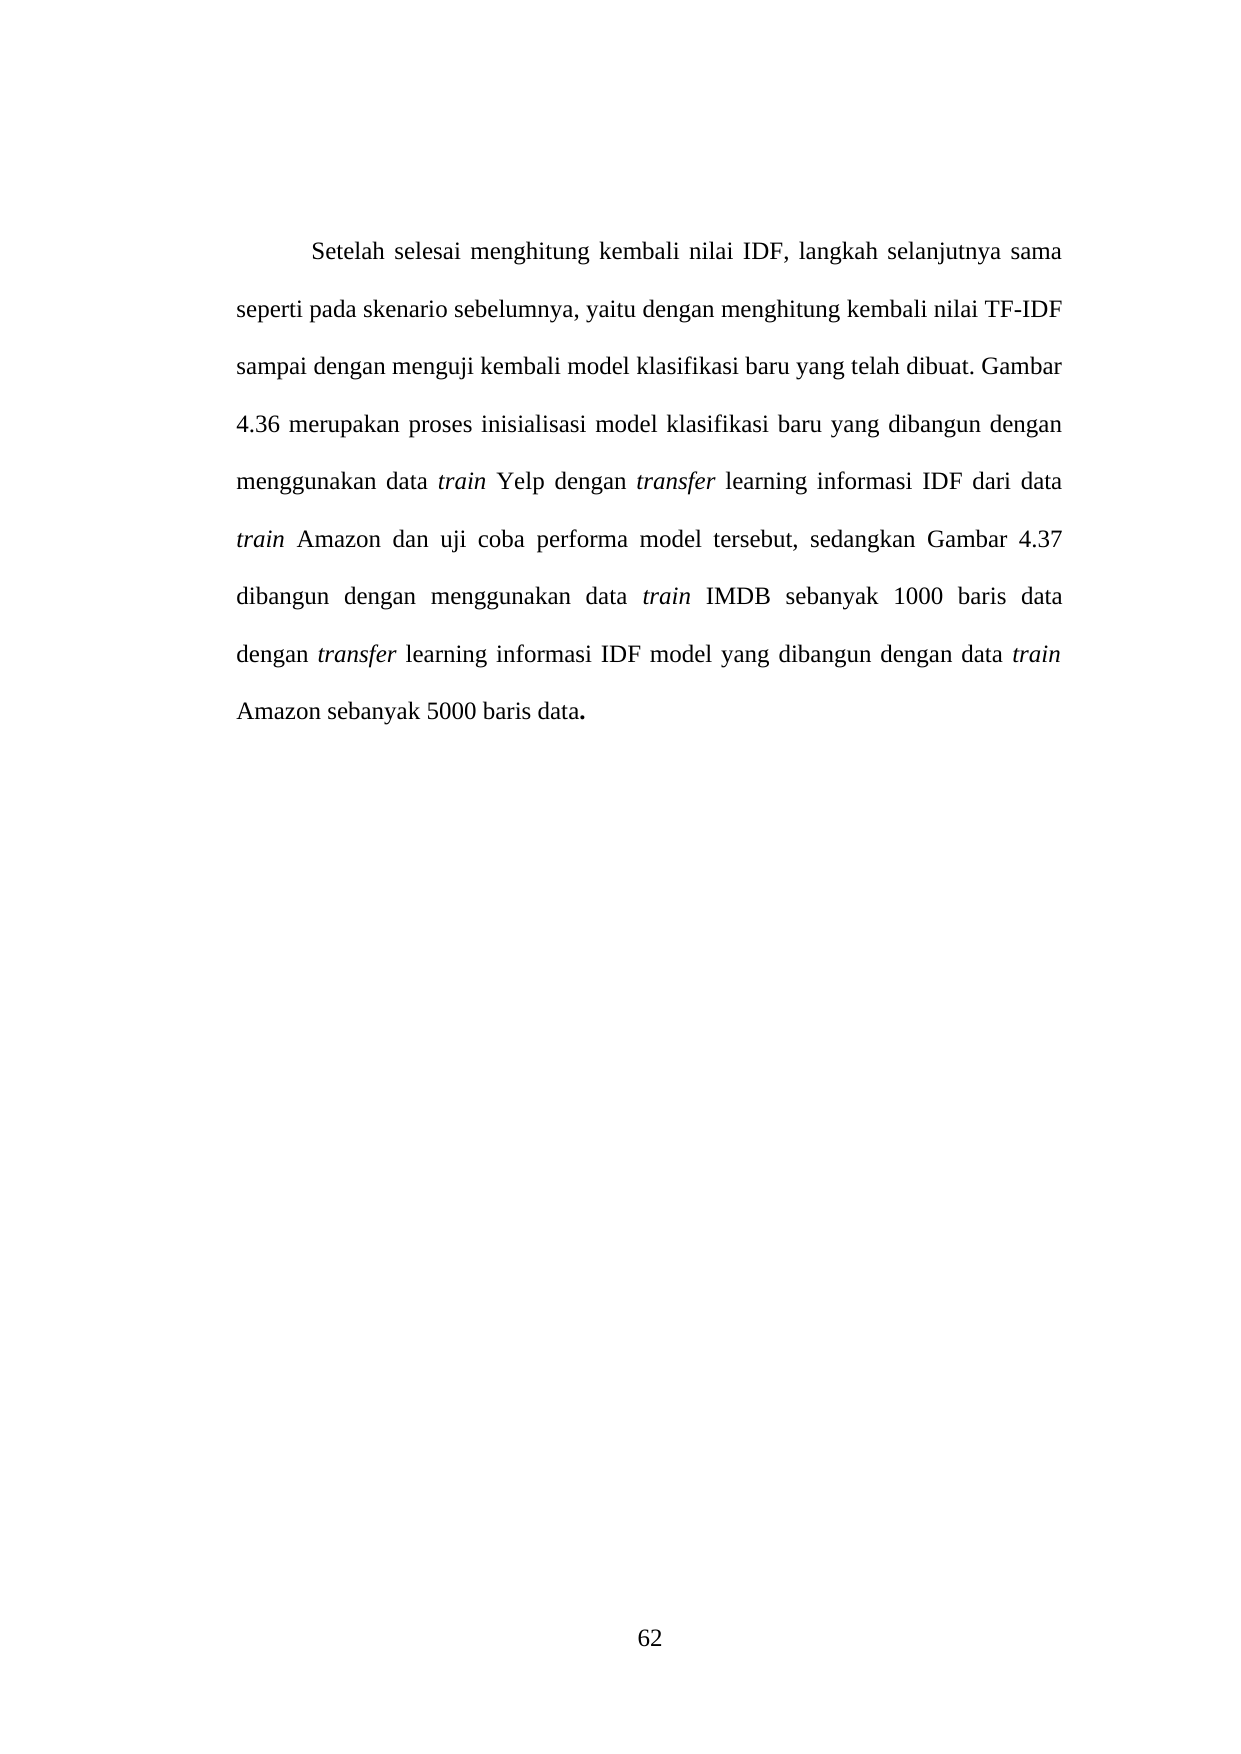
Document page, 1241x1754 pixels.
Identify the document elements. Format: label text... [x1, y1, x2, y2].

text Setelah selesai menghitung kembali nilai IDF, langkah selanjutnya sama seperti pada skenario sebelumnya, yaitu dengan menghitung kembali nilai TF-IDF sampai dengan menguji kembali model klasifikasi baru yang telah dibuat. Gambar 4.36 merupakan proses inisialisasi model klasifikasi baru yang dibangun dengan menggunakan data train Yelp dengan transfer learning informasi IDF dari data train Amazon dan uji coba performa model tersebut, sedangkan Gambar 4.37 dibangun dengan menggunakan data train IMDB sebanyak 1000 baris data dengan transfer learning informasi IDF model yang dibangun dengan data train Amazon sebanyak 5000 baris data. [236, 236, 1063, 725]
